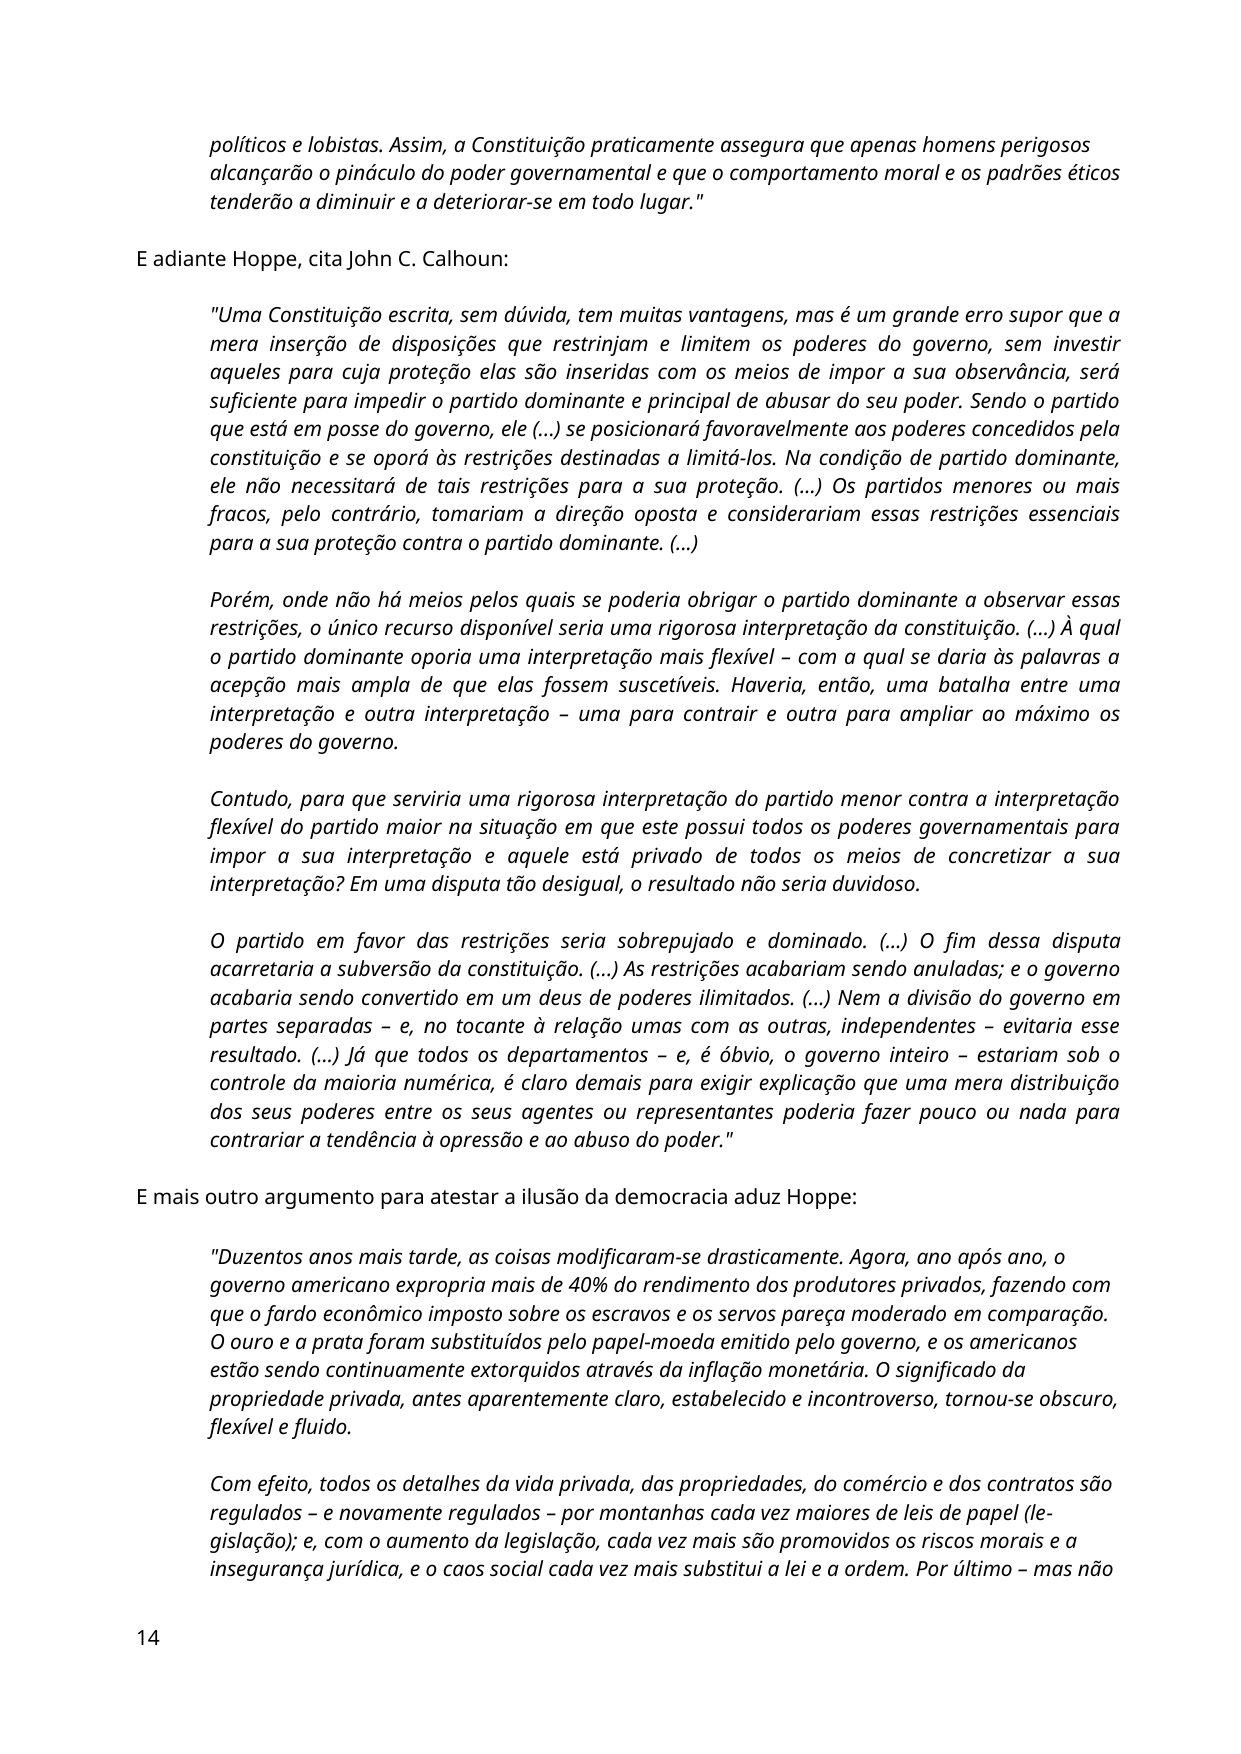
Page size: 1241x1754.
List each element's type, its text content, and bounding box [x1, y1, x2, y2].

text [209, 1469, 1122, 1583]
text "Uma Constituição escrita, sem dúvida, tem muitas vantagens, mas é um grande erro supor que a mera inserção de disposições que restrinjam e limitem os poderes do governo, sem investir aqueles para cuja proteção elas são inseridas com os meios de impor a sua observância, será suficiente para impedir o partido dominante e principal de abusar do seu poder. Sendo o partido que está em posse do governo, ele (...) se posicionará favoravelmente aos poderes concedidos pela constituição e se oporá às restrições destinadas a limitá-los. Na condição de partido dominante, ele não necessitará de tais restrições para a sua proteção. (...) Os partidos menores ou mais fracos, pelo contrário, tomariam a direção oposta e considerariam essas restrições essenciais para a sua proteção contra o partido dominante. (...) [209, 301, 1122, 556]
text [209, 130, 1122, 215]
text Contudo, para que serviria uma rigorosa interpretação do partido menor contra a interpretação flexível do partido maior na situação em que este possui todos os poderes governamentais para impor a sua interpretação e aquele está privado de todos os meios de concretizar a sua interpretação? Em uma disputa tão desigual, o resultado não seria duvidoso. [209, 784, 1122, 898]
text Porém, onde não há meios pelos quais se poderia obrigar o partido dominante a observar essas restrições, o único recurso disponível seria uma rigorosa interpretação da constituição. (...) À qual o partido dominante oporia uma interpretação mais flexível – com a qual se daria às palavras a acepção mais ampla de que elas fossem suscetíveis. Haveria, então, uma batalha entre uma interpretação e outra interpretação – uma para contrair e outra para ampliar ao máximo os poderes do governo. [209, 585, 1122, 756]
text "Duzentos anos mais tarde, as coisas modificaram-se drasticamente. Agora, ano após ano, o governo americano expropria mais de 40% do rendimento dos produtores privados, fazendo com que o fardo econômico imposto sobre os escravos e os servos pareça moderado em comparação. O ouro e a prata foram substituídos pelo papel-moeda emitido pelo governo, e os americanos estão sendo continuamente extorquidos através da inflação monetária. O significado da propriedade privada, antes aparentemente claro, estabelecido e incontroverso, tornou-se obscuro, flexível e fluido. [209, 1211, 1122, 1441]
text E mais outro argumento para atestar a ilusão da democracia aduz Hoppe: [136, 1182, 1122, 1211]
text E adiante Hoppe, cita John C. Calhoun: [136, 244, 1122, 272]
text O partido em favor das restrições seria sobrepujado e dominado. (...) O fim dessa disputa acarretaria a subversão da constituição. (...) As restrições acabariam sendo anuladas; e o governo acabaria sendo convertido em um deus de poderes ilimitados. (...) Nem a divisão do governo em partes separadas – e, no tocante à relação umas com as outras, independentes – evitaria esse resultado. (...) Já que todos os departamentos – e, é óbvio, o governo inteiro – estariam sob o controle da maioria numérica, é claro demais para exigir explicação que uma mera distribuição dos seus poderes entre os seus agentes ou representantes poderia fazer pouco ou nada para contrariar a tendência à opressão e ao abuso do poder." [209, 926, 1122, 1154]
